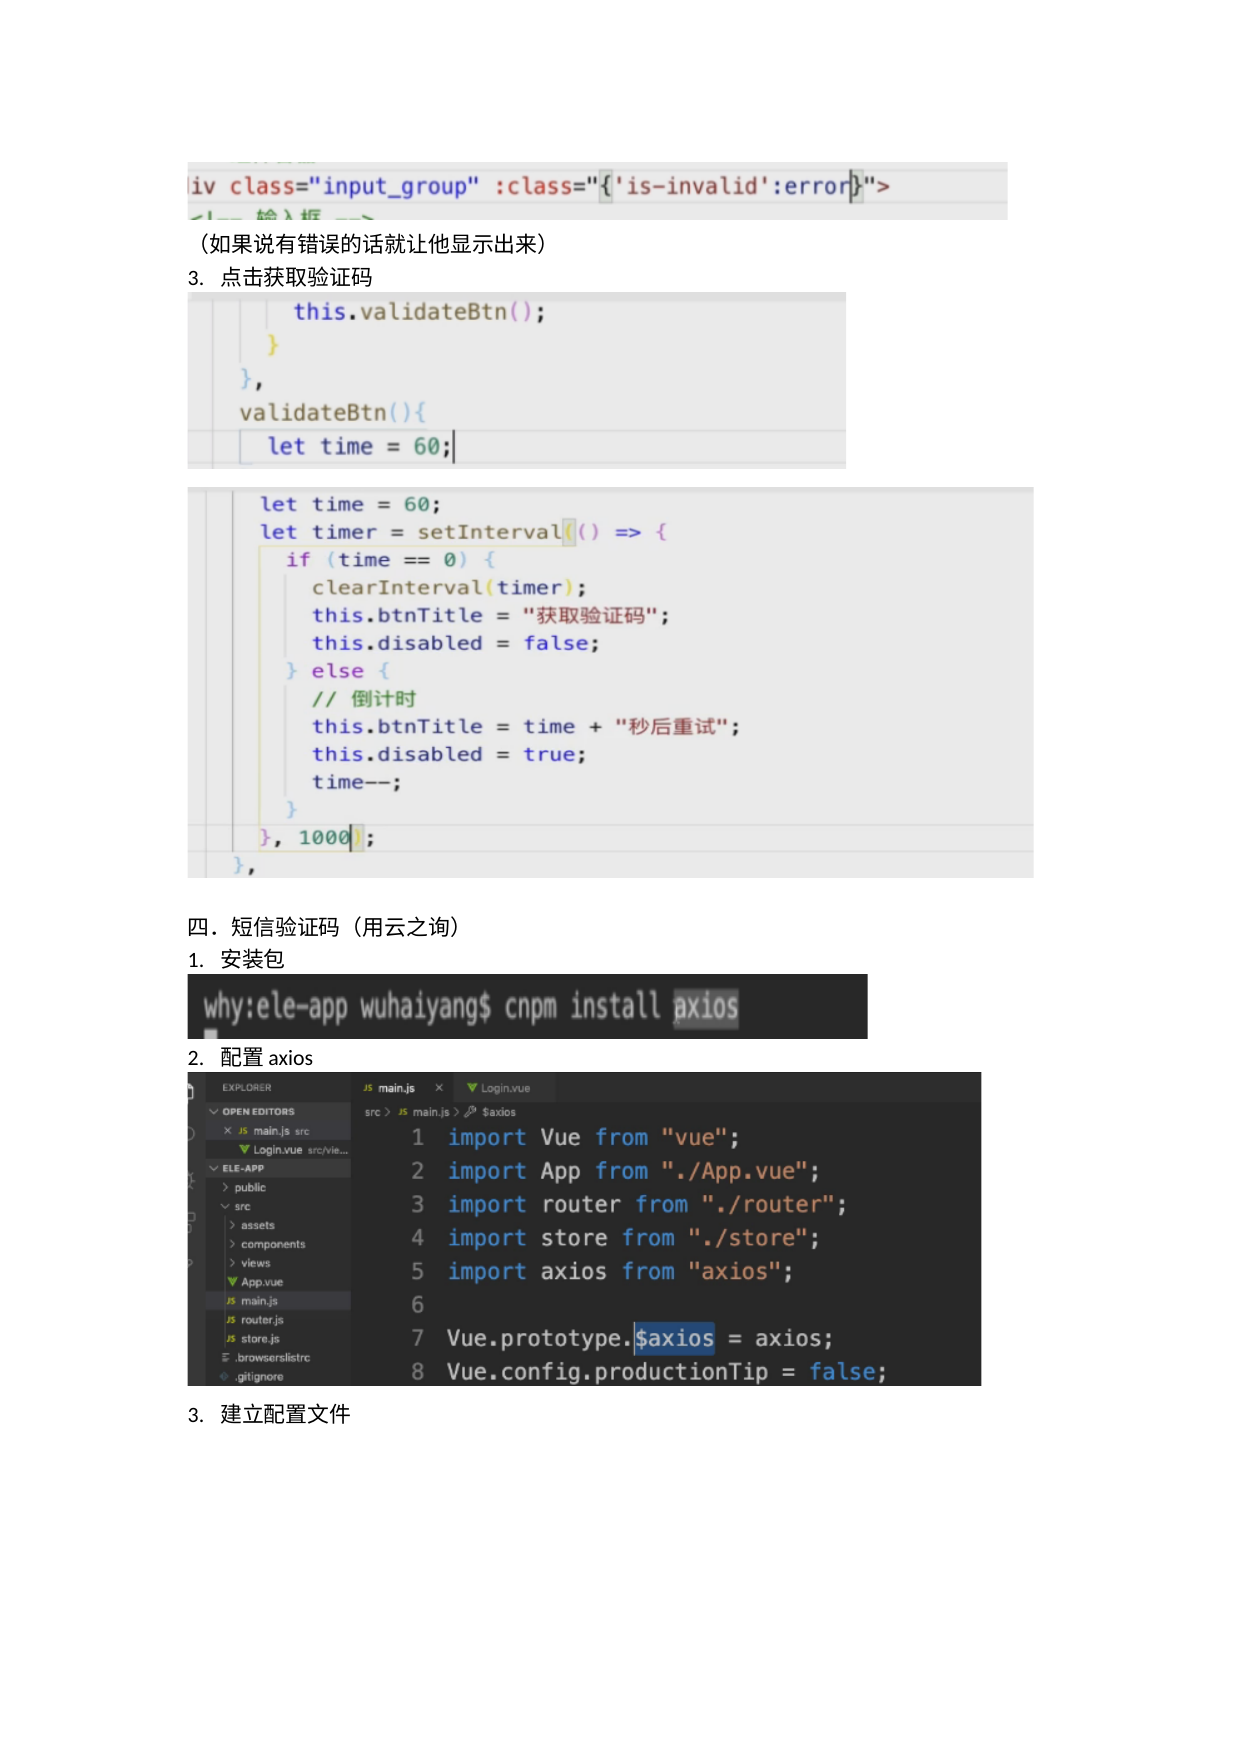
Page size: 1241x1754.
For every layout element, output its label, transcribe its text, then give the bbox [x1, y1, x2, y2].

picture [187, 292, 847, 469]
picture [187, 974, 868, 1039]
list 点击获取验证码 [187, 259, 1053, 292]
picture [187, 487, 1034, 878]
list （如果说有错误的话就让他显示出来） [187, 227, 1053, 259]
list 短信验证码（用云之询） [187, 909, 1053, 942]
picture [187, 1072, 982, 1386]
list 安装包 [187, 942, 1053, 974]
list 配置axios [187, 1039, 1053, 1072]
picture [187, 162, 1008, 220]
list 建立配置文件 [187, 1397, 1053, 1429]
